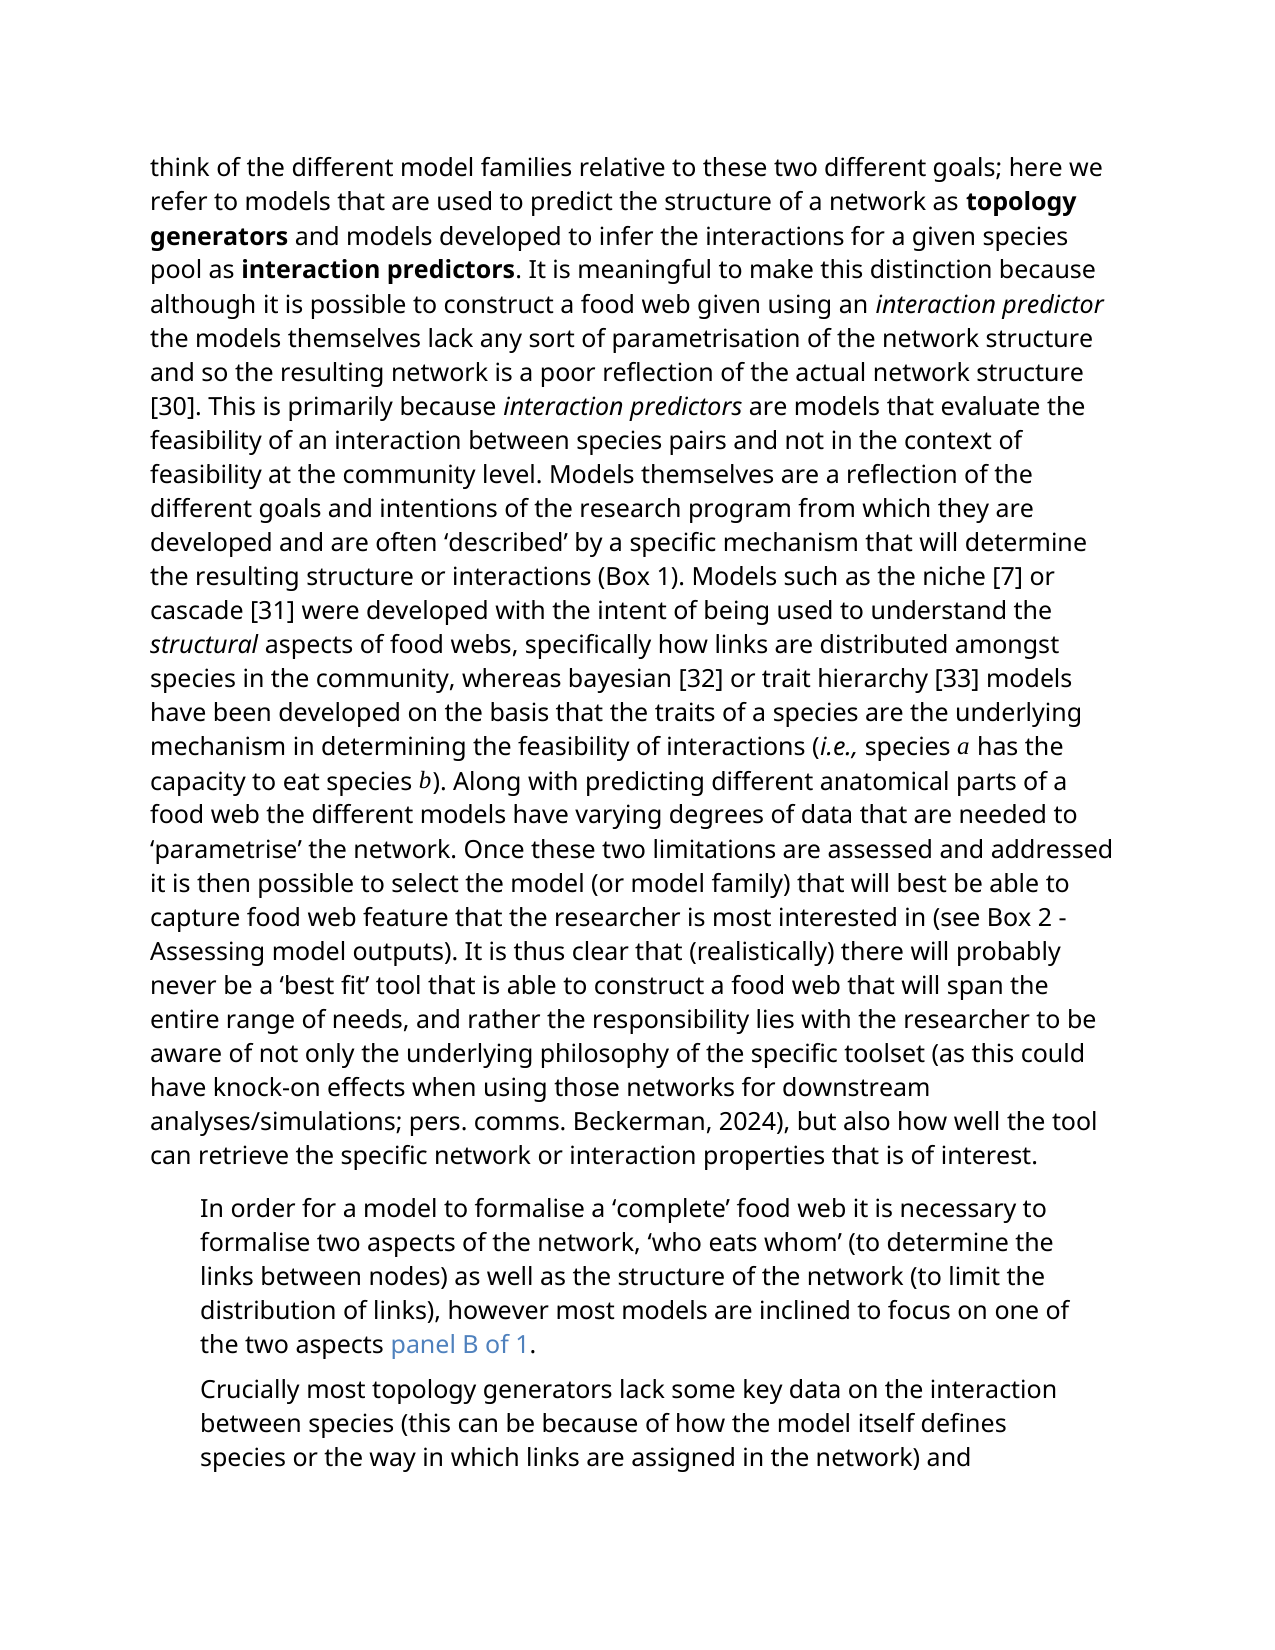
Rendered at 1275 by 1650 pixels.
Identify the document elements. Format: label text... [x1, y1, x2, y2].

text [150, 150, 1125, 1172]
text In order for a model to formalise a ‘complete’ food web it is necessary to formalise two aspects of the network, ‘who eats whom’ (to determine the links between nodes) as well as the structure of the network (to limit the distribution of links), however most models are inclined to focus on one of the two aspects panel B of 1. [200, 1191, 1075, 1361]
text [200, 1371, 1075, 1473]
